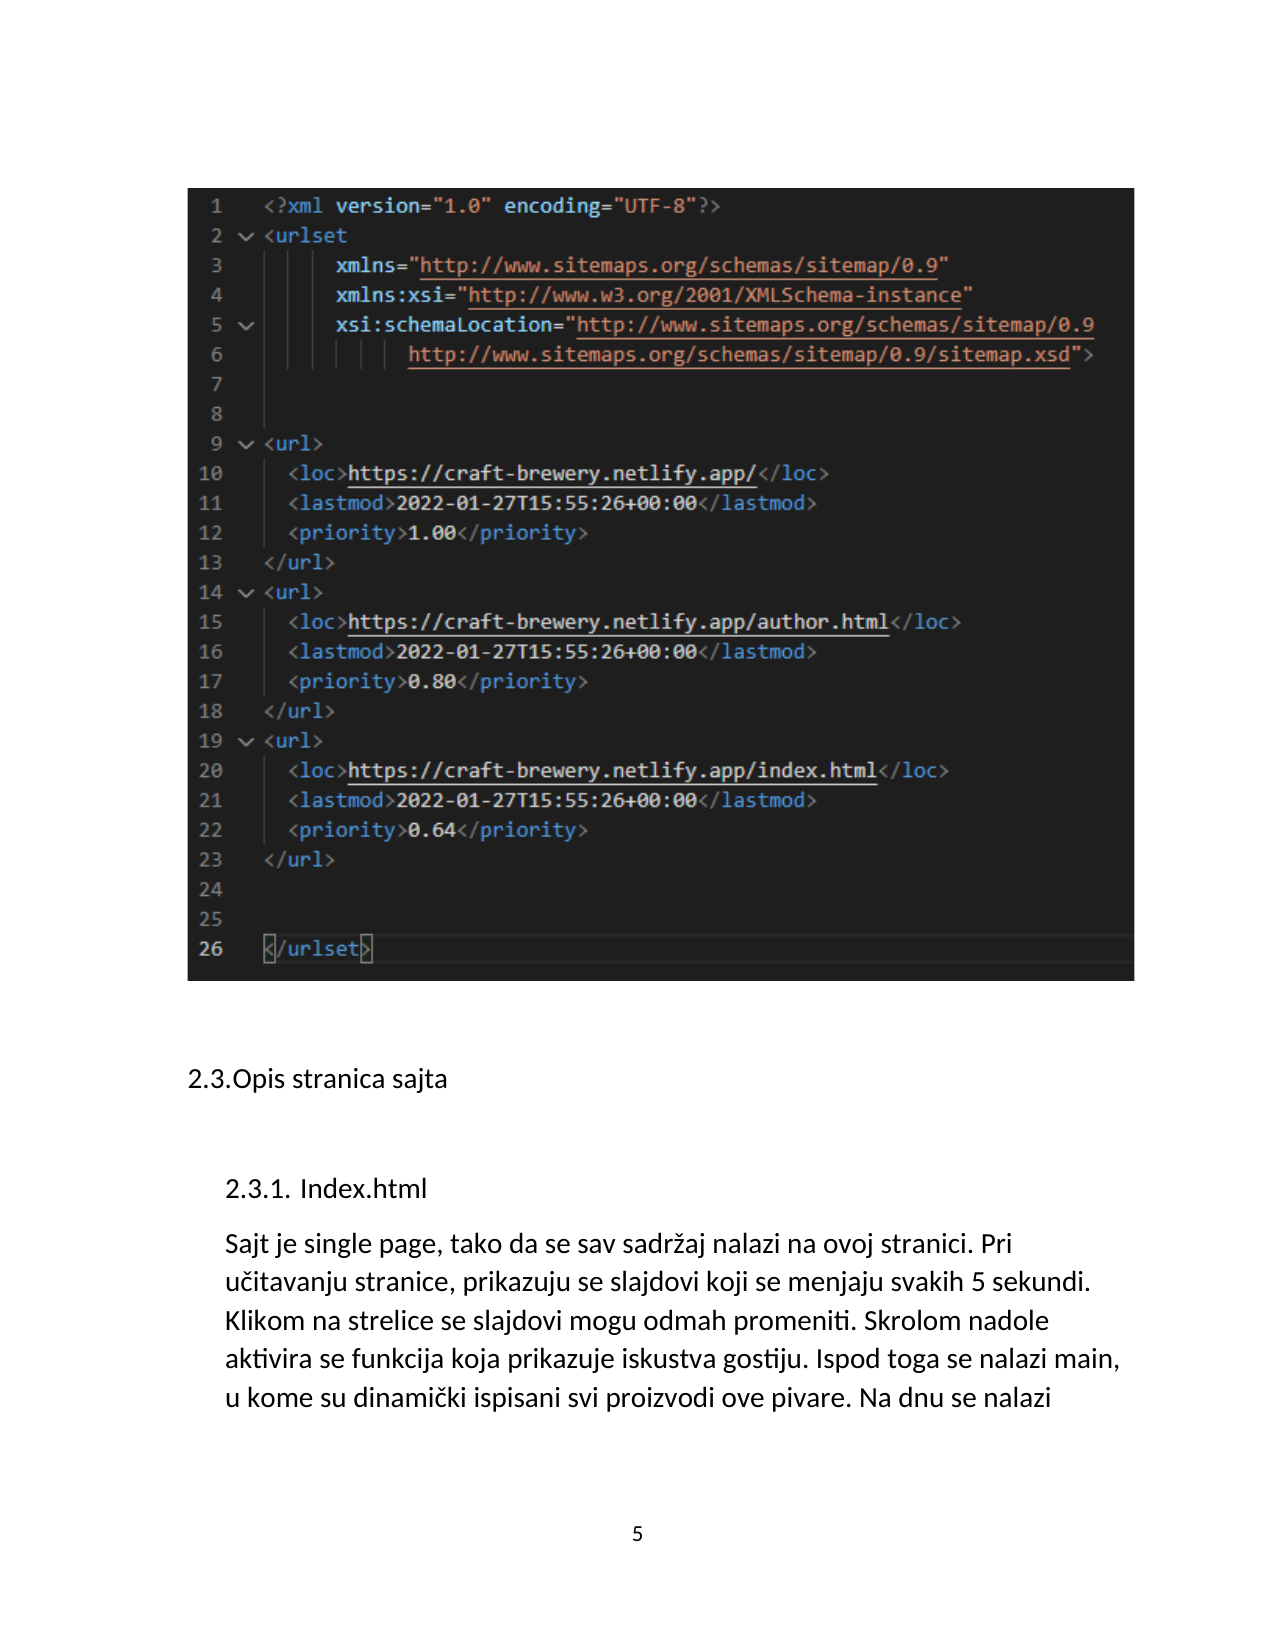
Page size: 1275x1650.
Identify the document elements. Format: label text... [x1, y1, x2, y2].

list Opis stranica sajta [187, 1060, 1125, 1095]
text Sajt je single page, tako da se sav sadržaj nalazi na ovoj stranici. Pri učitavanju stranice, prikazuju se slajdovi koji se menjaju svakih 5 sekundi. Klikom na strelice se slajdovi mogu odmah promeniti. Skrolom nadole aktivira se funkcija koja prikazuje iskustva gostiju. Ispod toga se nalazi main, u kome su dinamički ispisani svi proizvodi ove pivare. Na dnu se nalazi [225, 1225, 1125, 1414]
list Index.html [225, 1170, 1125, 1206]
picture [187, 188, 1135, 981]
